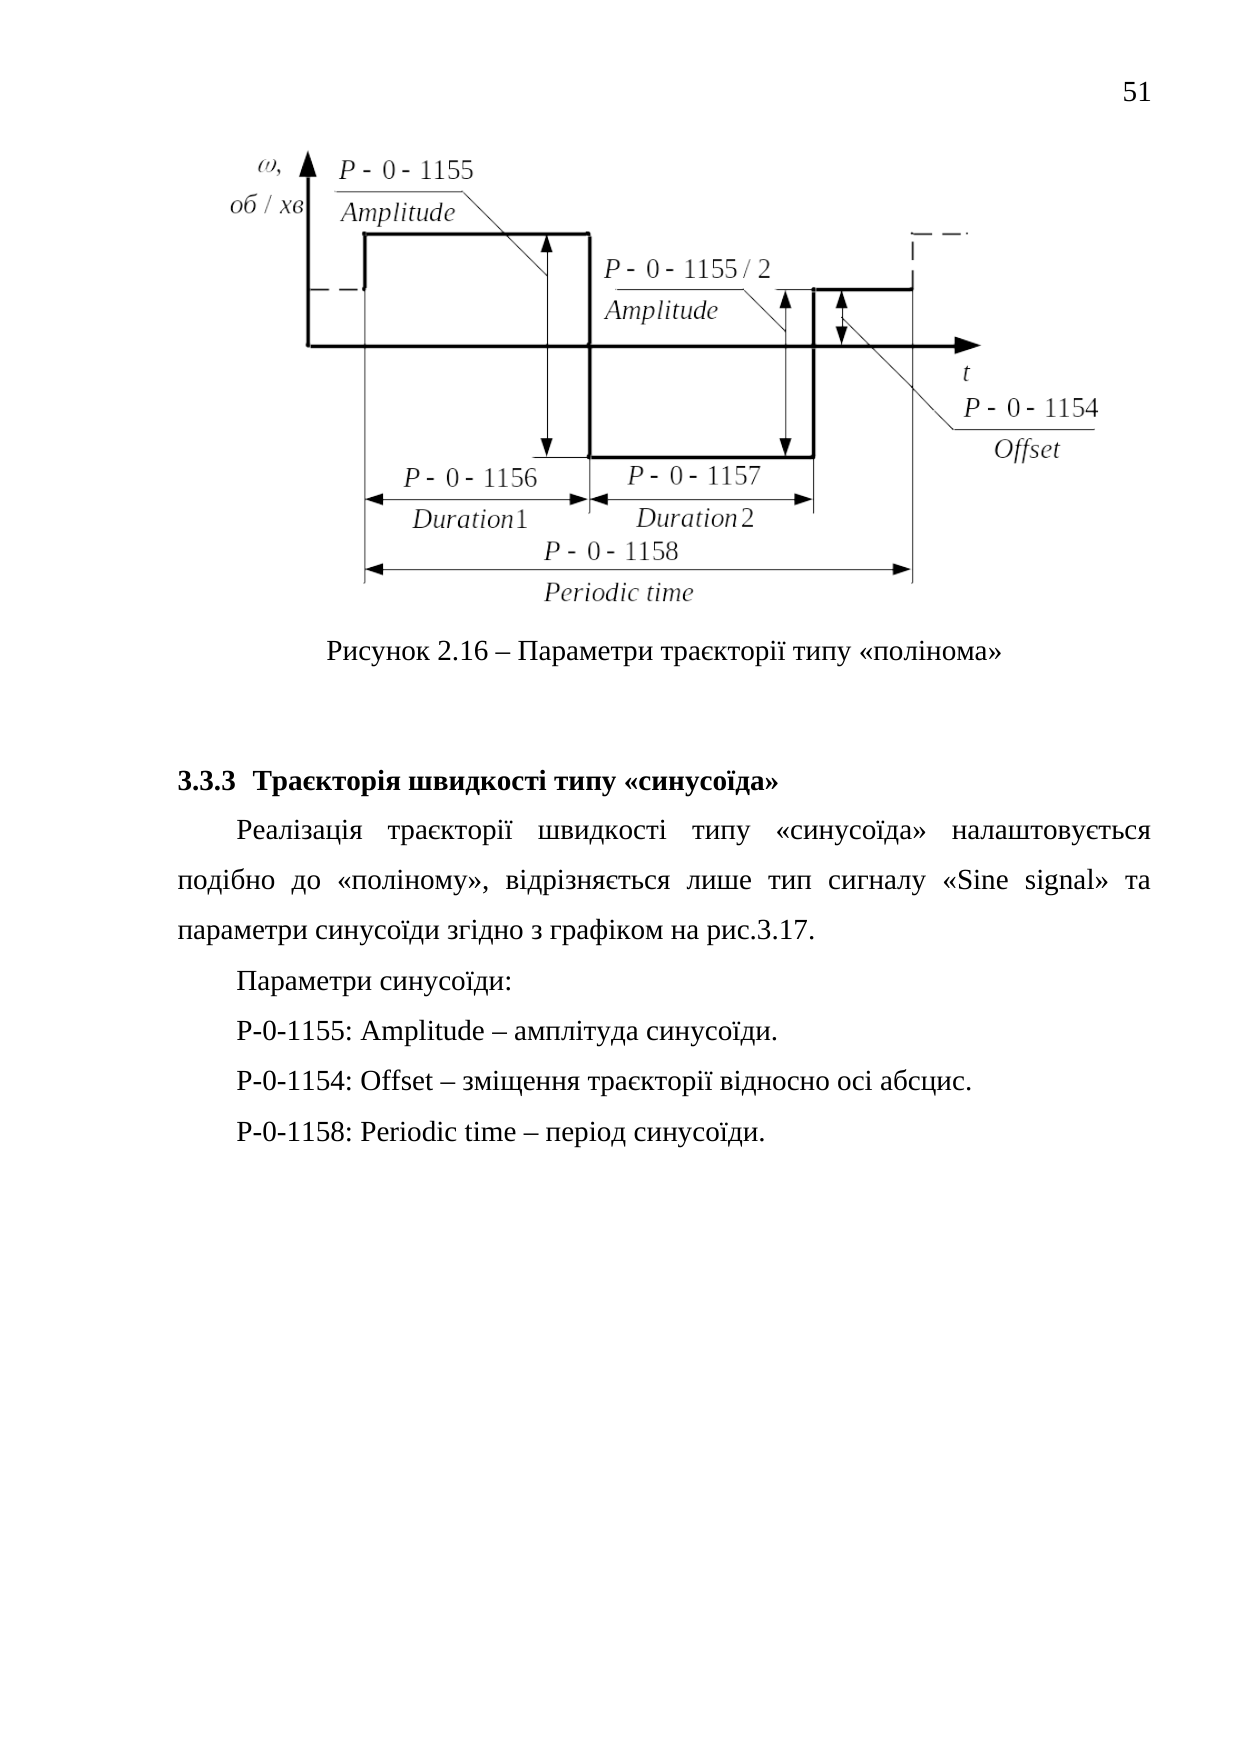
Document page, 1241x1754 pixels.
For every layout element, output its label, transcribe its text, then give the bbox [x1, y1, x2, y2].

text Параметри синусоїди: [177, 963, 1152, 996]
text Рисунок 2.16 – Параметри траєкторії типу «полінома» [177, 633, 1152, 667]
text Реалізація траєкторії швидкості типу «синусоїда» налаштовується подібно до «поліному», відрізняється лише тип сигналу «Sine signal» та параметри синусоїди згідно з графіком на рис.3.17. [177, 812, 1152, 946]
text P-0-1154: Offset – зміщення траєкторії відносно осі абсцис. [177, 1063, 1152, 1097]
text P-0-1155: Amplitude – амплітуда синусоїди. [177, 1013, 1152, 1047]
subtitle 3.3.3 Траєкторія швидкості типу «синусоїда» [177, 763, 1152, 797]
text P-0-1158: Periodic time – період синусоїди. [177, 1114, 1152, 1147]
